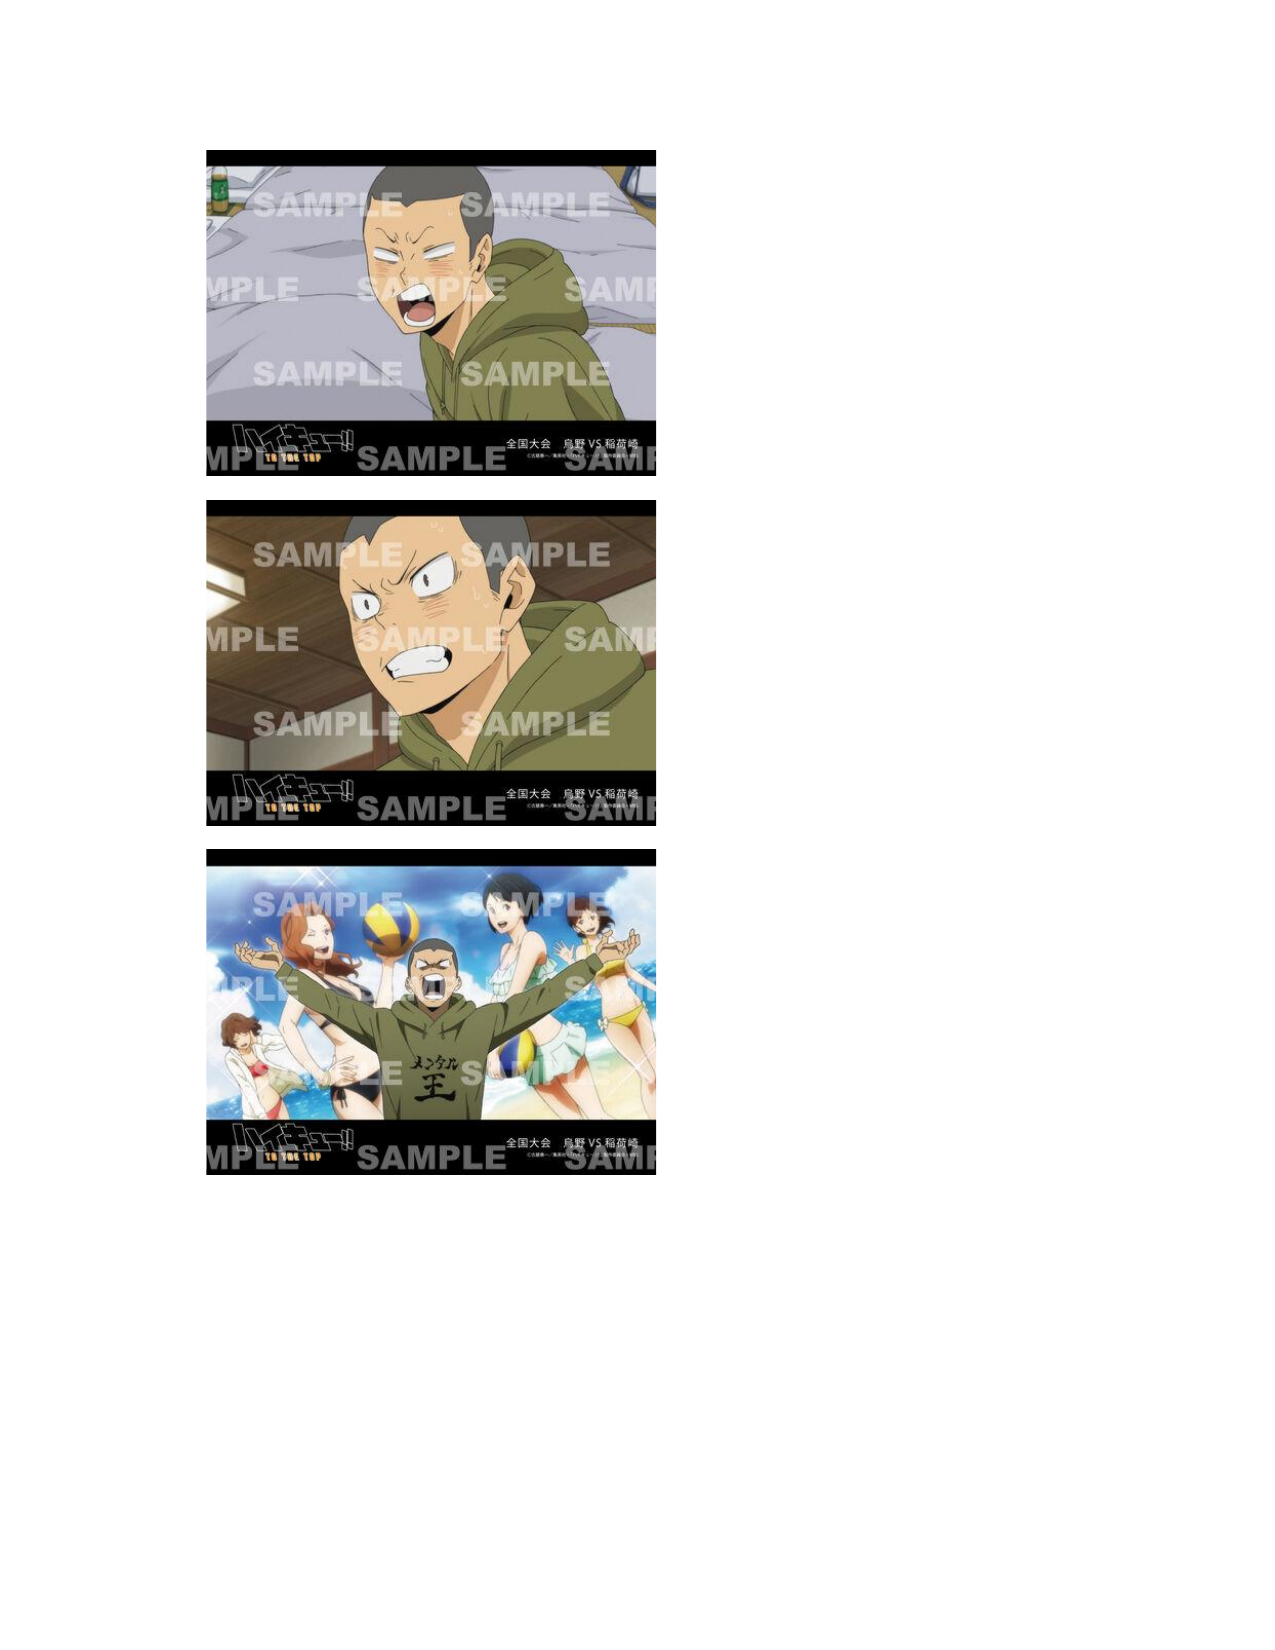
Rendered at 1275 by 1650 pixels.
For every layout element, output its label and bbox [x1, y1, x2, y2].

picture [206, 849, 657, 1175]
picture [206, 150, 657, 476]
picture [206, 500, 657, 826]
